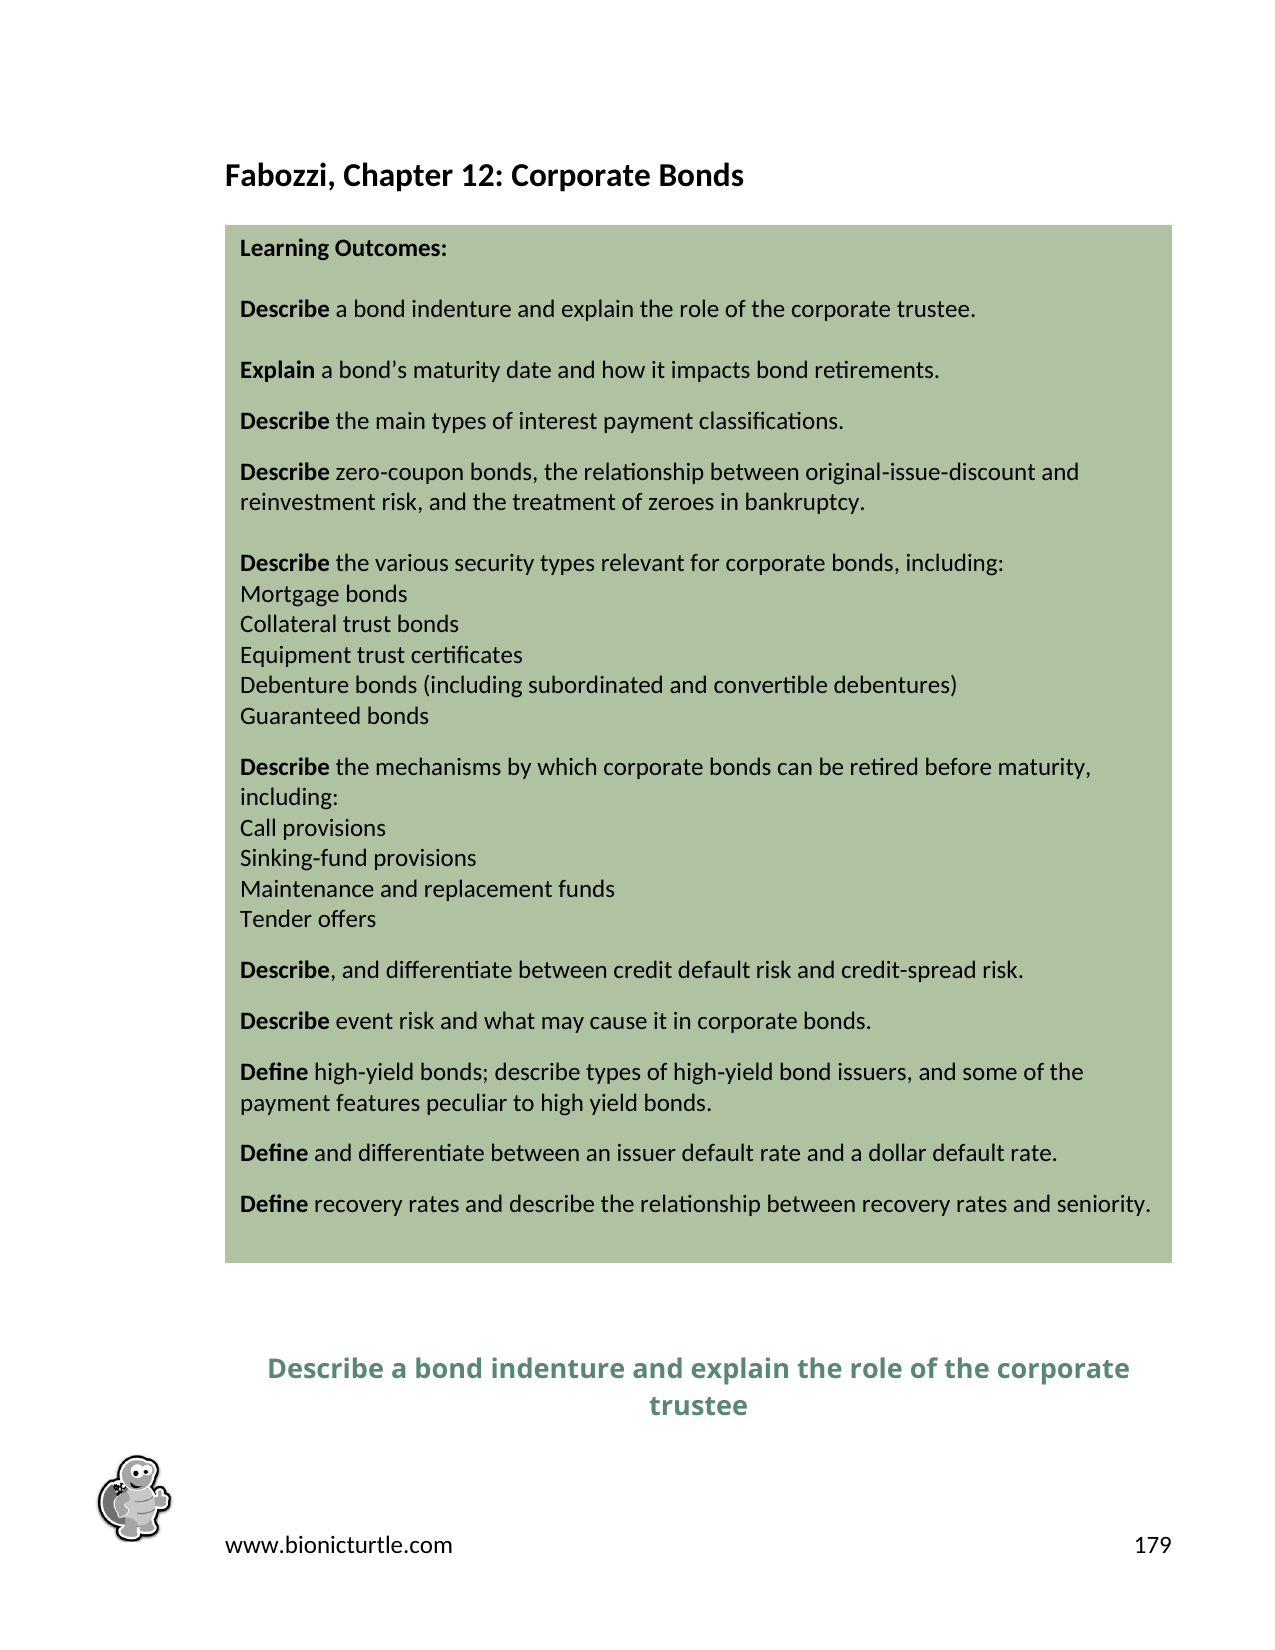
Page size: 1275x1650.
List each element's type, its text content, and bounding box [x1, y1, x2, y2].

subtitle Describe a bond indenture and explain the role of the corporate trustee [225, 1349, 1172, 1423]
subtitle Fabozzi, Chapter 12: Corporate Bonds [225, 153, 1172, 194]
